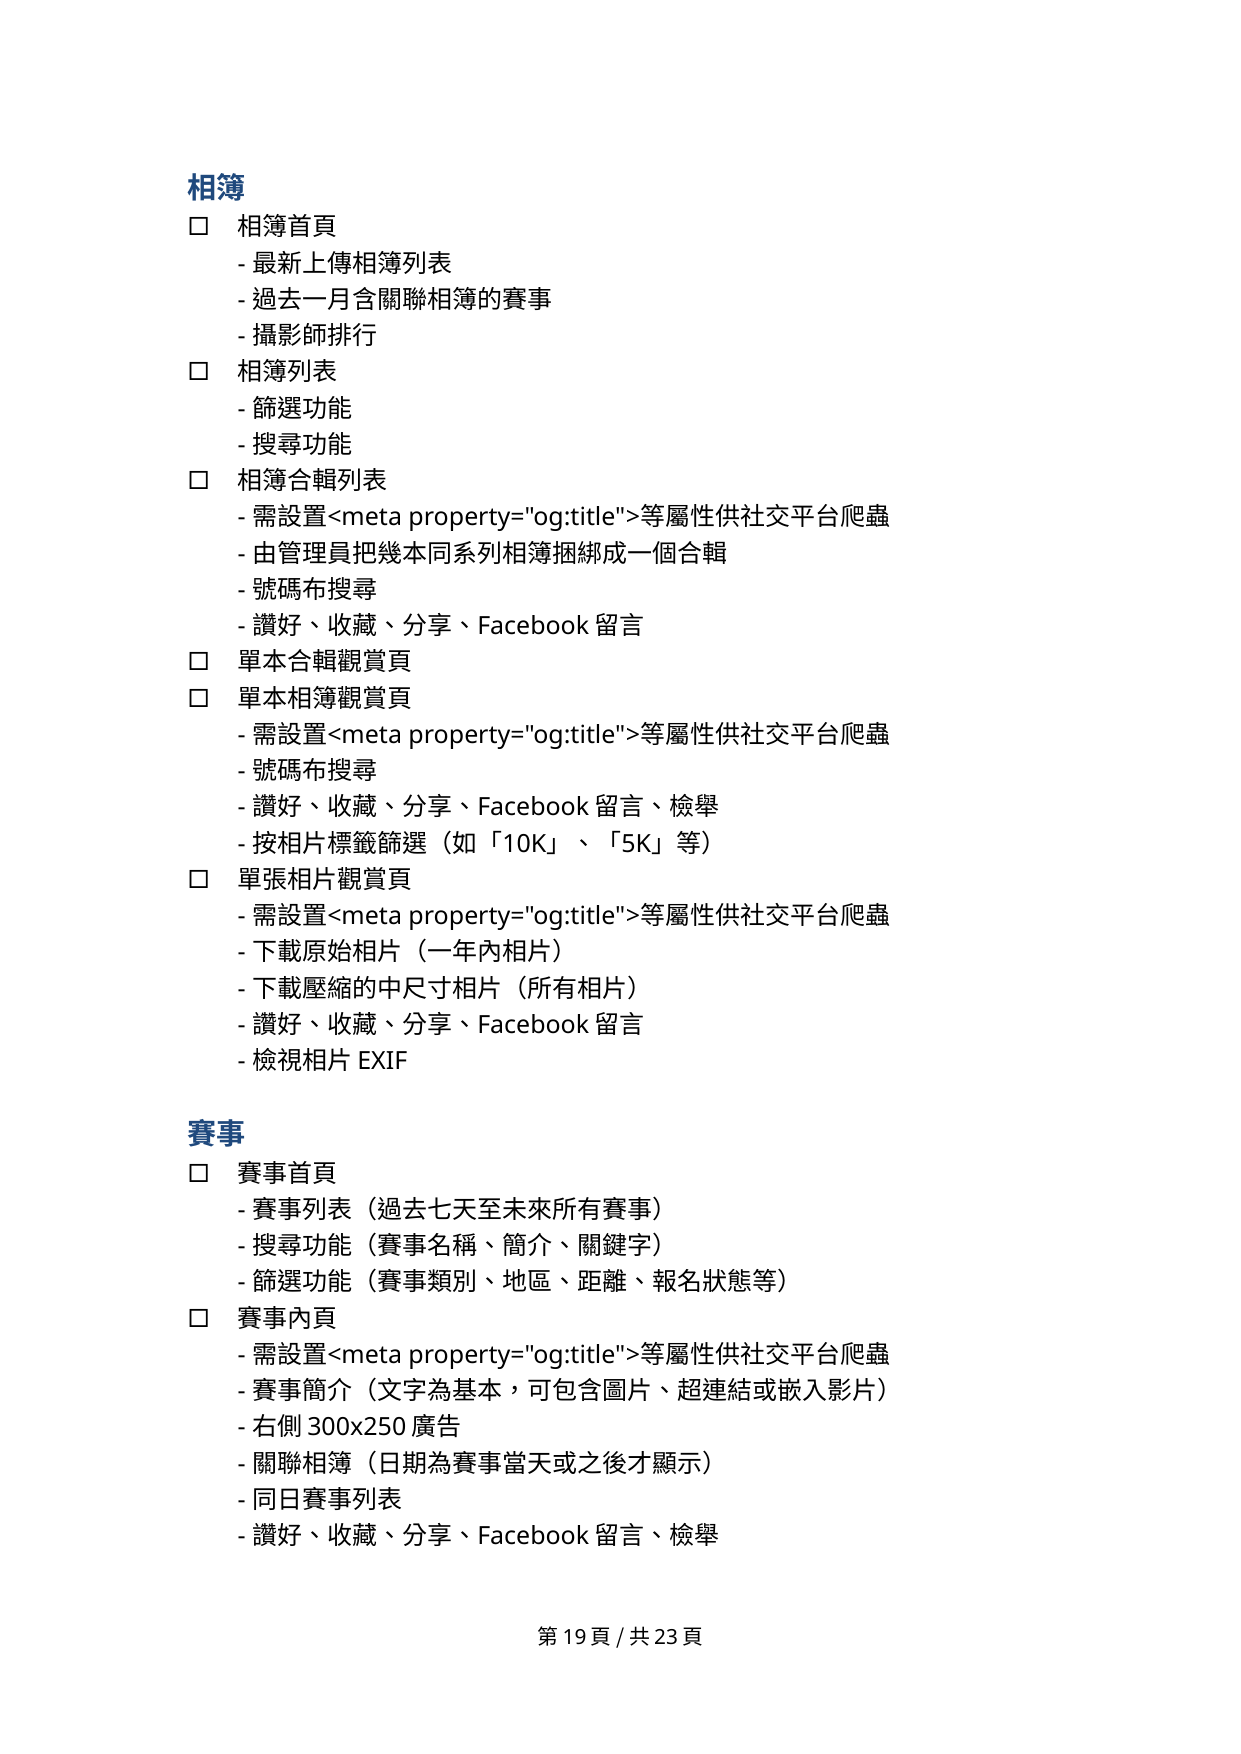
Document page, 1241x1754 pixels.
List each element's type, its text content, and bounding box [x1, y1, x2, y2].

list 賽事內頁 - 需設置<meta property="og:title">等屬性供社交平台爬蟲 - 賽事簡介（文字為基本，可包含圖片、超連結或嵌入影片） - 右側300x250廣告 - 關聯相簿（日期為賽事當天或之後才顯示） - 同日賽事列表 - 讚好、收藏、分享、Facebook留言、檢舉 [187, 1298, 1053, 1552]
subtitle 賽事 [187, 1111, 1053, 1153]
list 相簿列表 - 篩選功能 - 搜尋功能 [187, 352, 1053, 461]
subtitle 相簿 [187, 164, 1053, 207]
list 相簿合輯列表 - 需設置<meta property="og:title">等屬性供社交平台爬蟲 - 由管理員把幾本同系列相簿捆綁成一個合輯 - 號碼布搜尋 - 讚好、收藏、分享、Facebook留言 [187, 461, 1053, 642]
list 單本相簿觀賞頁 - 需設置<meta property="og:title">等屬性供社交平台爬蟲 - 號碼布搜尋 - 讚好、收藏、分享、Facebook留言、檢舉 - 按相片標籤篩選（如「10K」、「5K」等） [187, 678, 1053, 859]
list 單本合輯觀賞頁 [187, 642, 1053, 678]
list 相簿首頁 - 最新上傳相簿列表 - 過去一月含關聯相簿的賽事 - 攝影師排行 [187, 207, 1053, 352]
list 賽事首頁 - 賽事列表（過去七天至未來所有賽事） - 搜尋功能（賽事名稱、簡介、關鍵字） - 篩選功能（賽事類別、地區、距離、報名狀態等） [187, 1153, 1053, 1298]
list 單張相片觀賞頁 - 需設置<meta property="og:title">等屬性供社交平台爬蟲 - 下載原始相片（一年內相片） - 下載壓縮的中尺寸相片（所有相片） - 讚好、收藏、分享、Facebook留言 - 檢視相片EXIF [187, 859, 1053, 1111]
